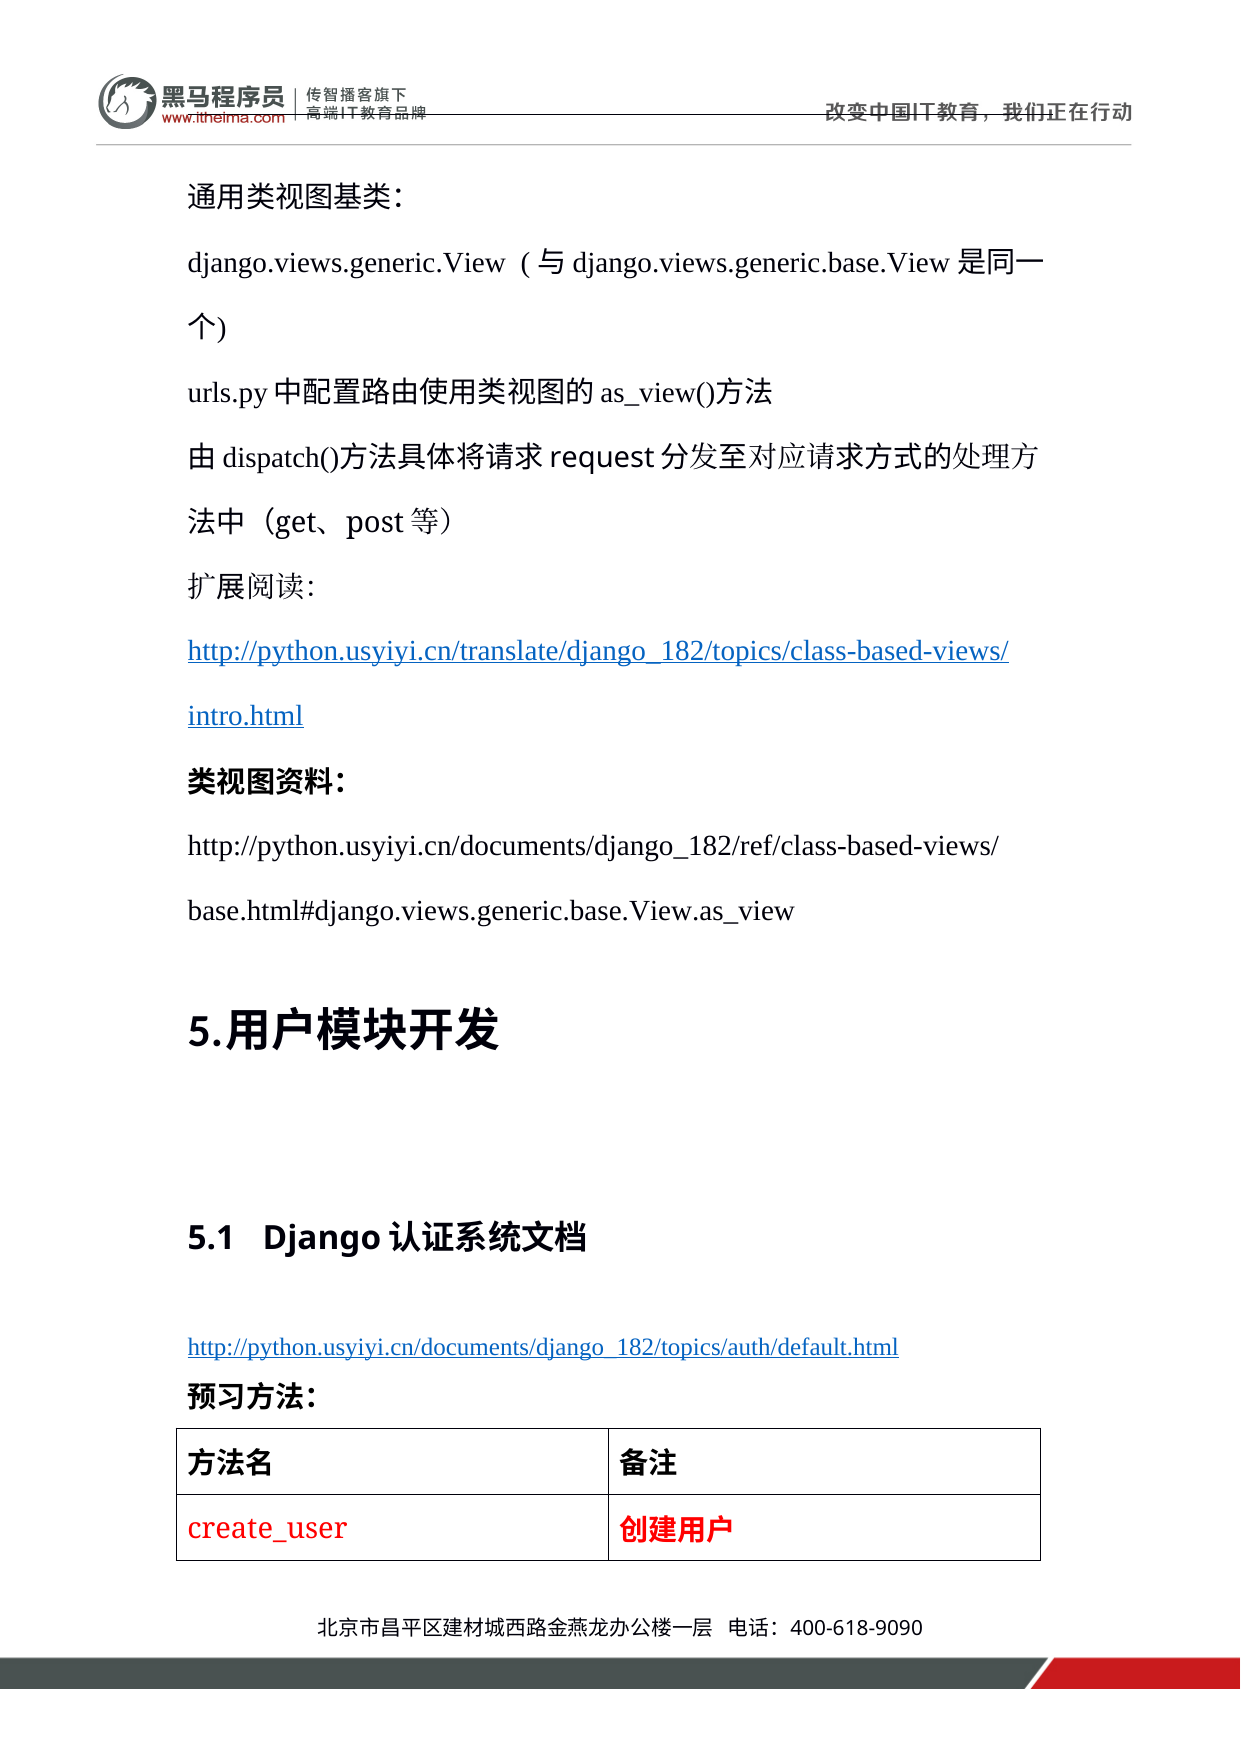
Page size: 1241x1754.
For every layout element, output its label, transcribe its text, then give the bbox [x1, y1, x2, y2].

text http://python.usyiyi.cn/translate/django_182/topics/class-based-views/intro.html [187, 617, 1053, 747]
text django.views.generic.View ( 与django.views.generic.base.View 是同一个) [187, 227, 1053, 357]
text http://python.usyiyi.cn/documents/django_182/topics/auth/default.html [187, 1330, 1053, 1363]
text 通用类视图基类： [187, 162, 1053, 227]
text 由dispatch()方法具体将请求request分发至对应请求方式的处理方法中（get、post等） [187, 422, 1053, 552]
picture [0, 3, 1234, 153]
text 扩展阅读： [187, 552, 1053, 617]
subtitle Django认证系统文档 [187, 1203, 1053, 1268]
table_cell create_user [177, 1495, 608, 1560]
text http://python.usyiyi.cn/documents/django_182/ref/class-based-views/base.html#django.views.generic.base.View.as_view [187, 812, 1053, 942]
subtitle 用户模块开发 [187, 977, 1053, 1075]
text urls.py中配置路由使用类视图的as_view()方法 [187, 357, 1053, 422]
text 类视图资料： [187, 747, 1053, 812]
picture [0, 1599, 1241, 1689]
table_header 备注 [609, 1429, 1040, 1494]
table_cell 创建用户 [609, 1495, 1040, 1560]
text 预习方法： [187, 1363, 1053, 1428]
table_header 方法名 [177, 1429, 608, 1494]
